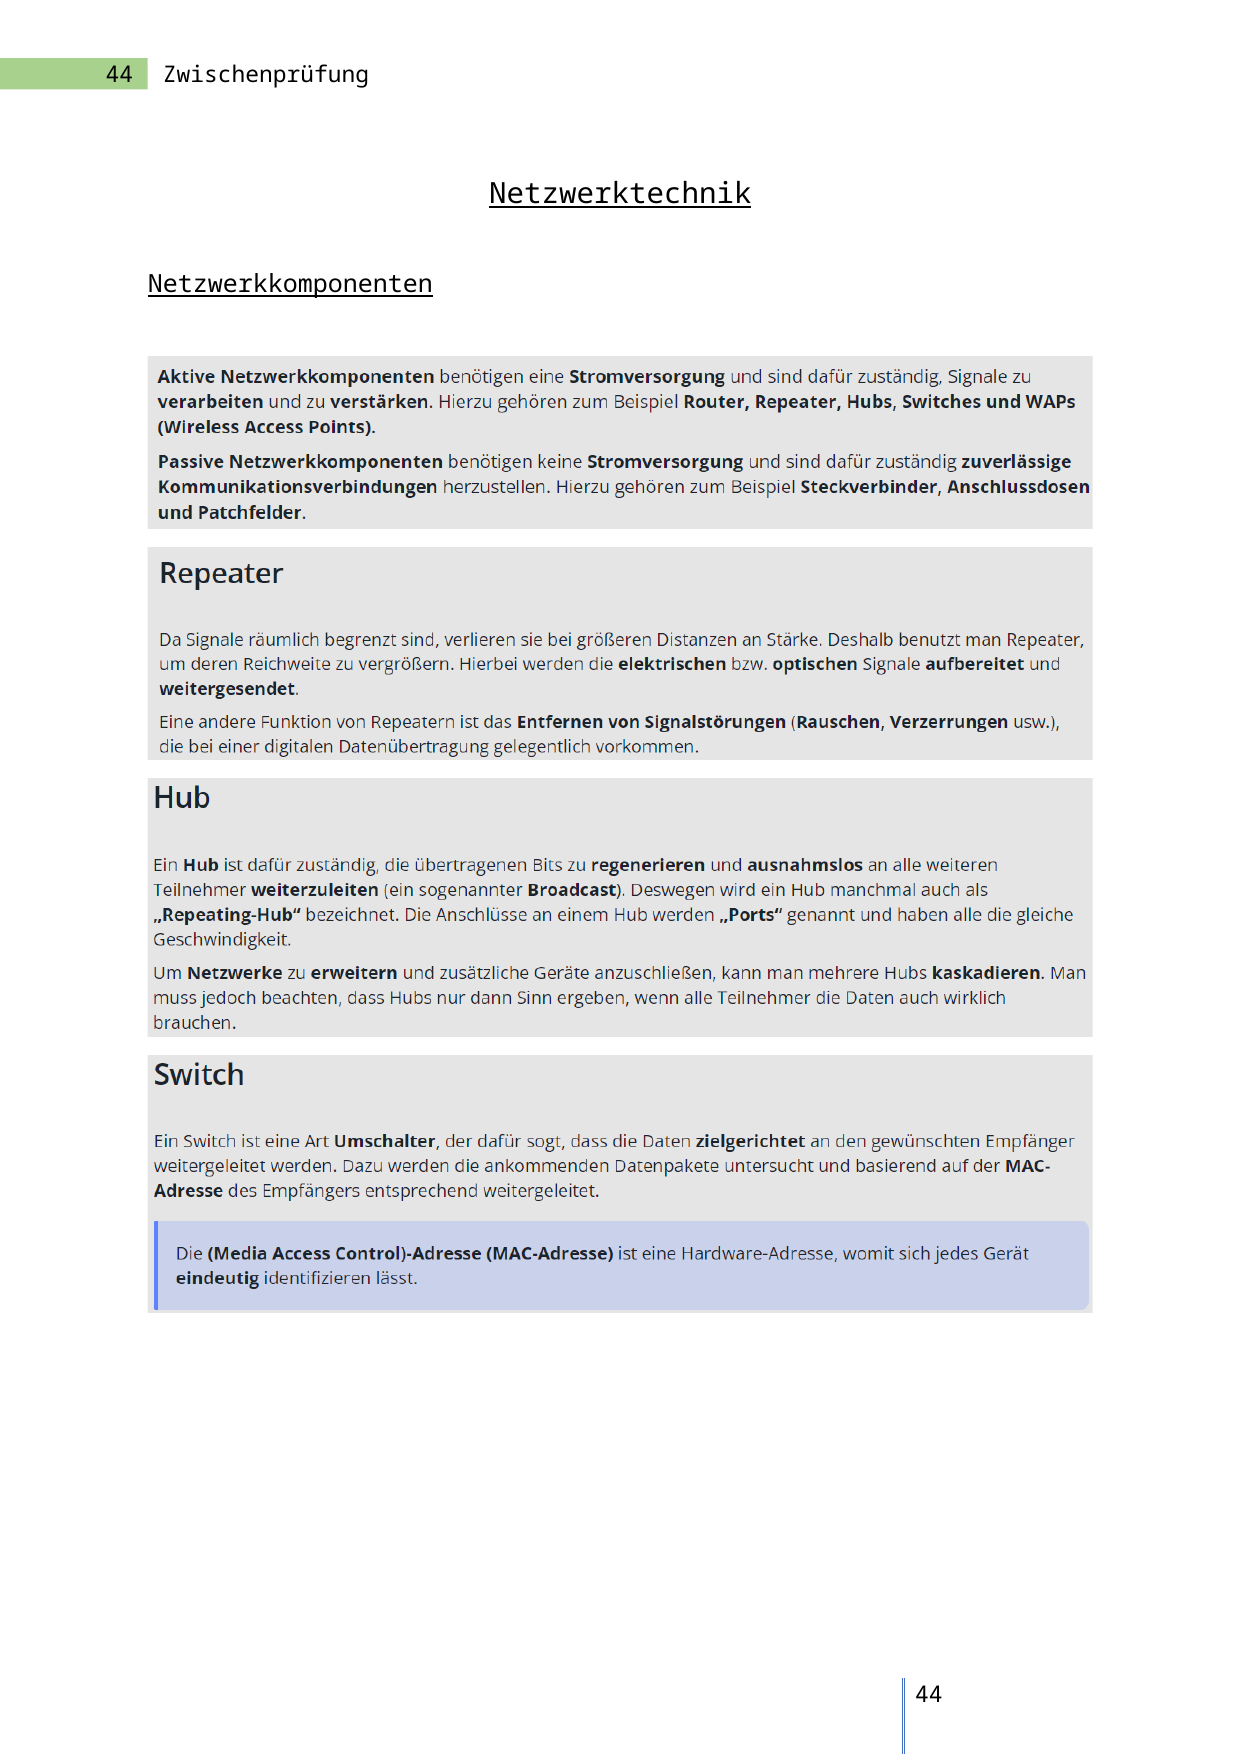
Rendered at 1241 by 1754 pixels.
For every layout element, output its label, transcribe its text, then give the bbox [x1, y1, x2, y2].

picture [147, 547, 1093, 760]
subtitle Netzwerktechnik [148, 173, 1093, 212]
subtitle Netzwerkkomponenten [148, 266, 1093, 300]
picture [147, 356, 1093, 529]
picture [147, 1055, 1093, 1313]
picture [147, 778, 1093, 1037]
